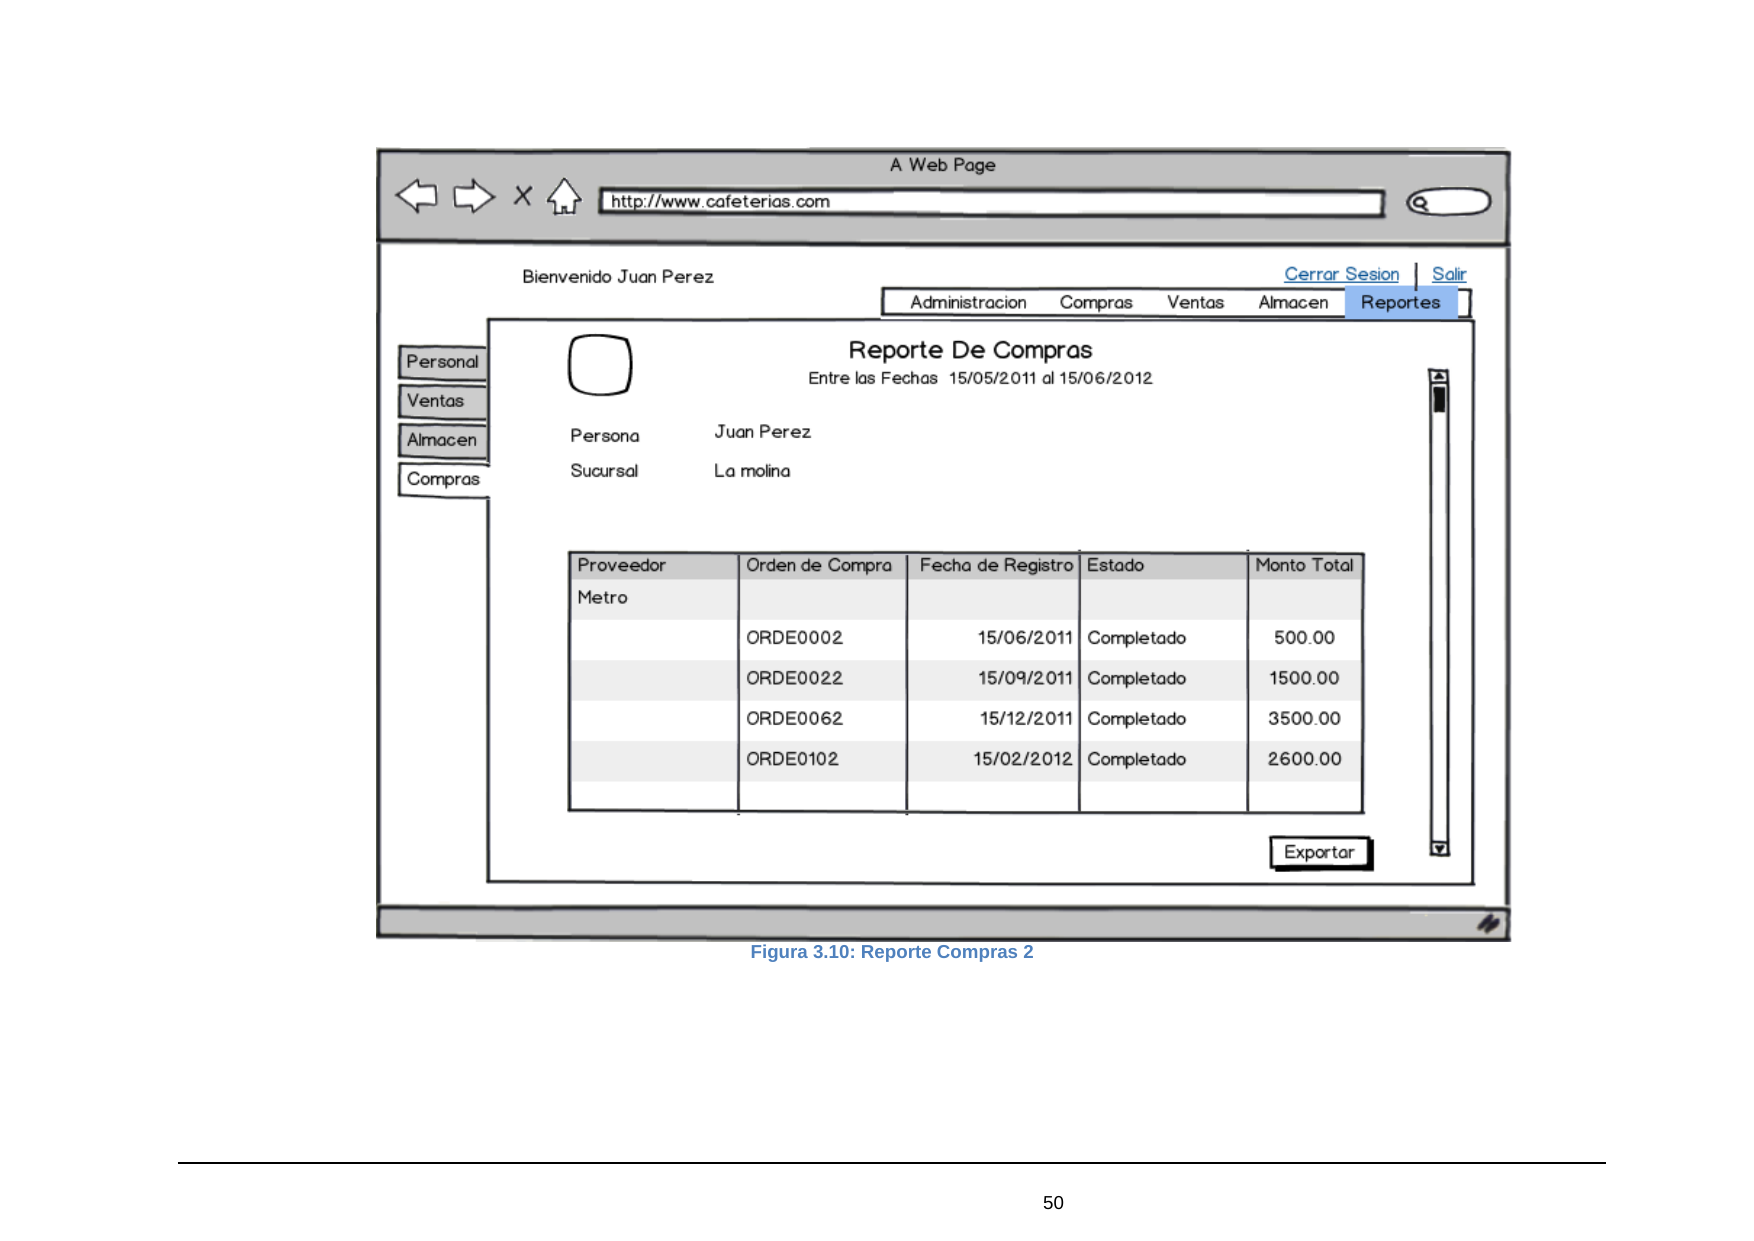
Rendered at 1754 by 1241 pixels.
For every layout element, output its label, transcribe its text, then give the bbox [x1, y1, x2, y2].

picture [376, 147, 1512, 942]
text : Reporte Compras 2 [178, 941, 1606, 963]
